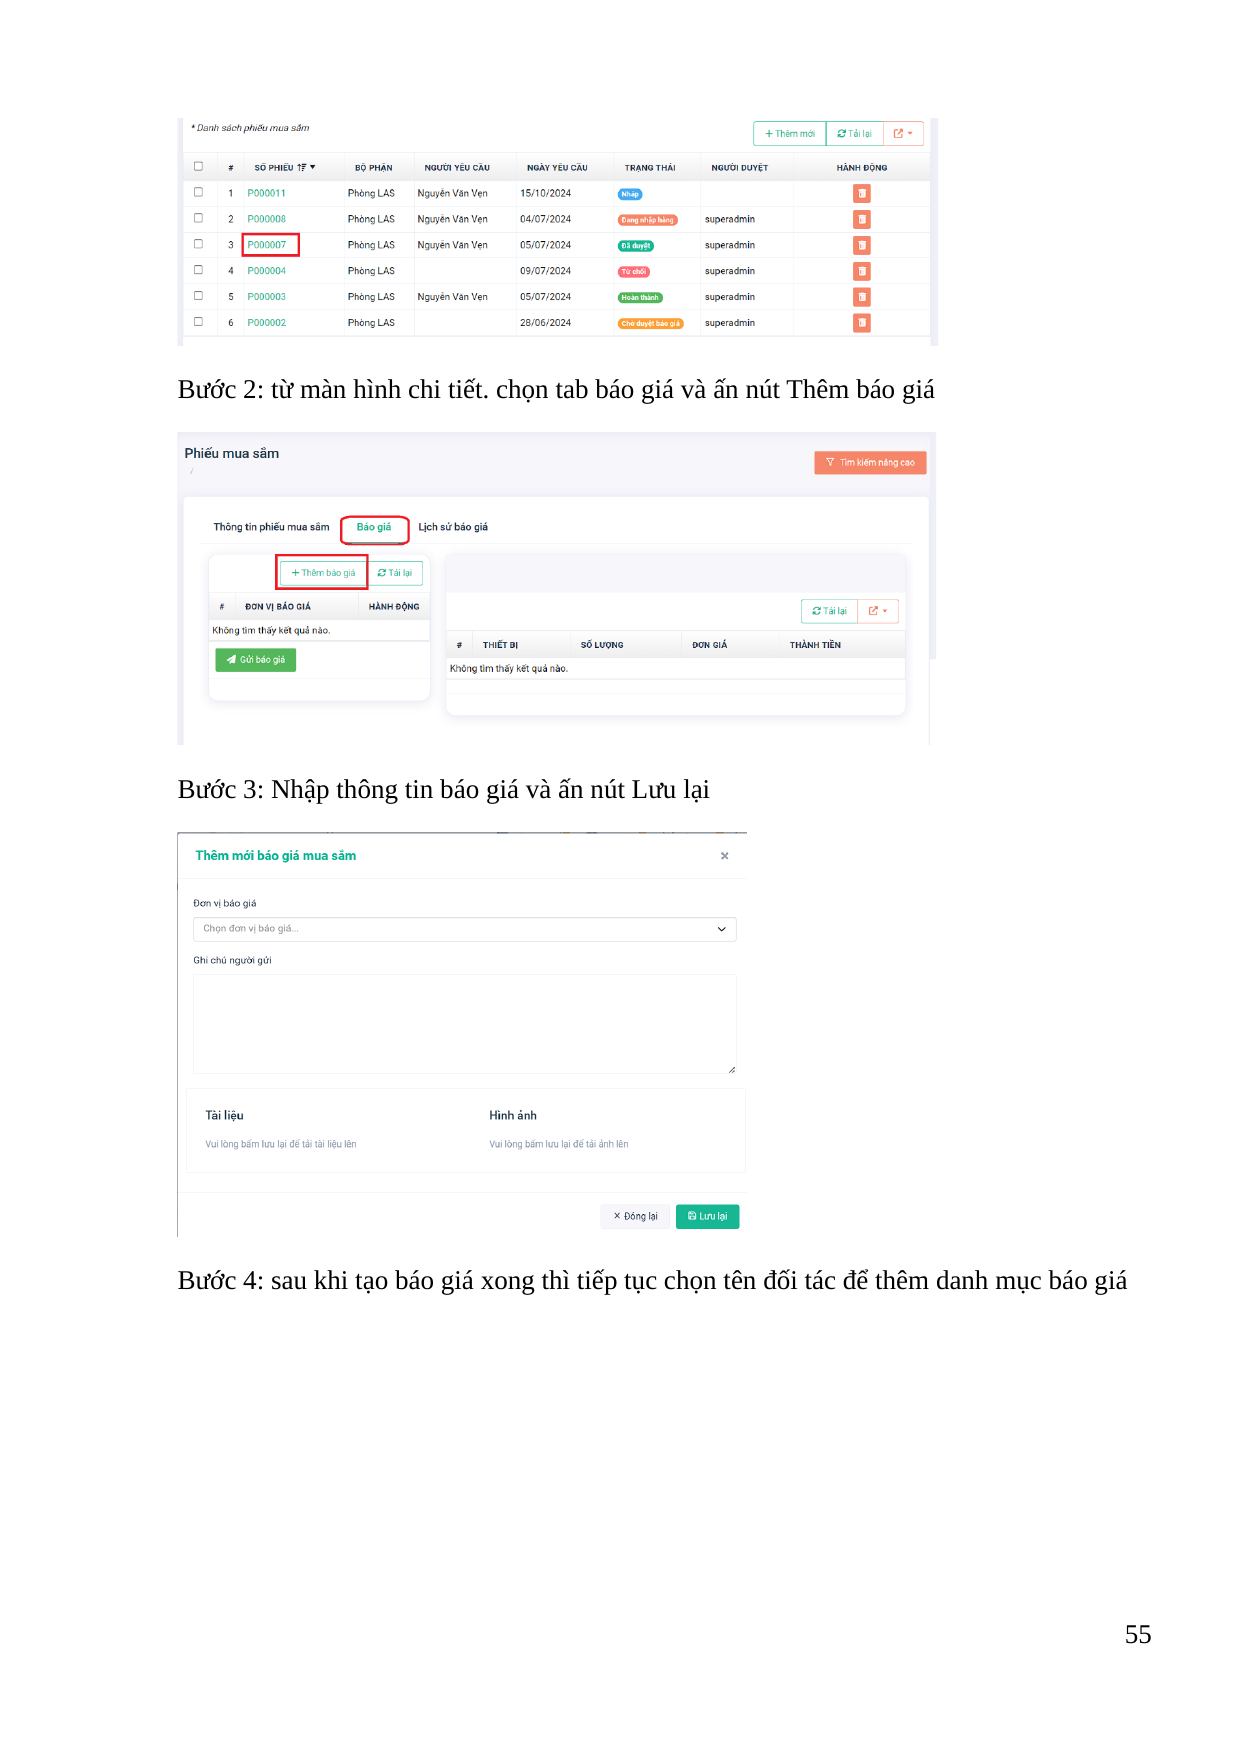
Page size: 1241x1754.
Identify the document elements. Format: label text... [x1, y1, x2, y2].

text Bước 4: sau khi tạo báo giá xong thì tiếp tục chọn tên đối tác để thêm danh mục báo giá [177, 1264, 1152, 1295]
text Bước 2: từ màn hình chi tiết. chọn tab báo giá và ấn nút Thêm báo giá [177, 373, 1152, 404]
picture [177, 432, 937, 745]
text Bước 3: Nhập thông tin báo giá và ấn nút Lưu lại [177, 773, 1152, 804]
picture [177, 832, 747, 1237]
picture [177, 118, 939, 346]
